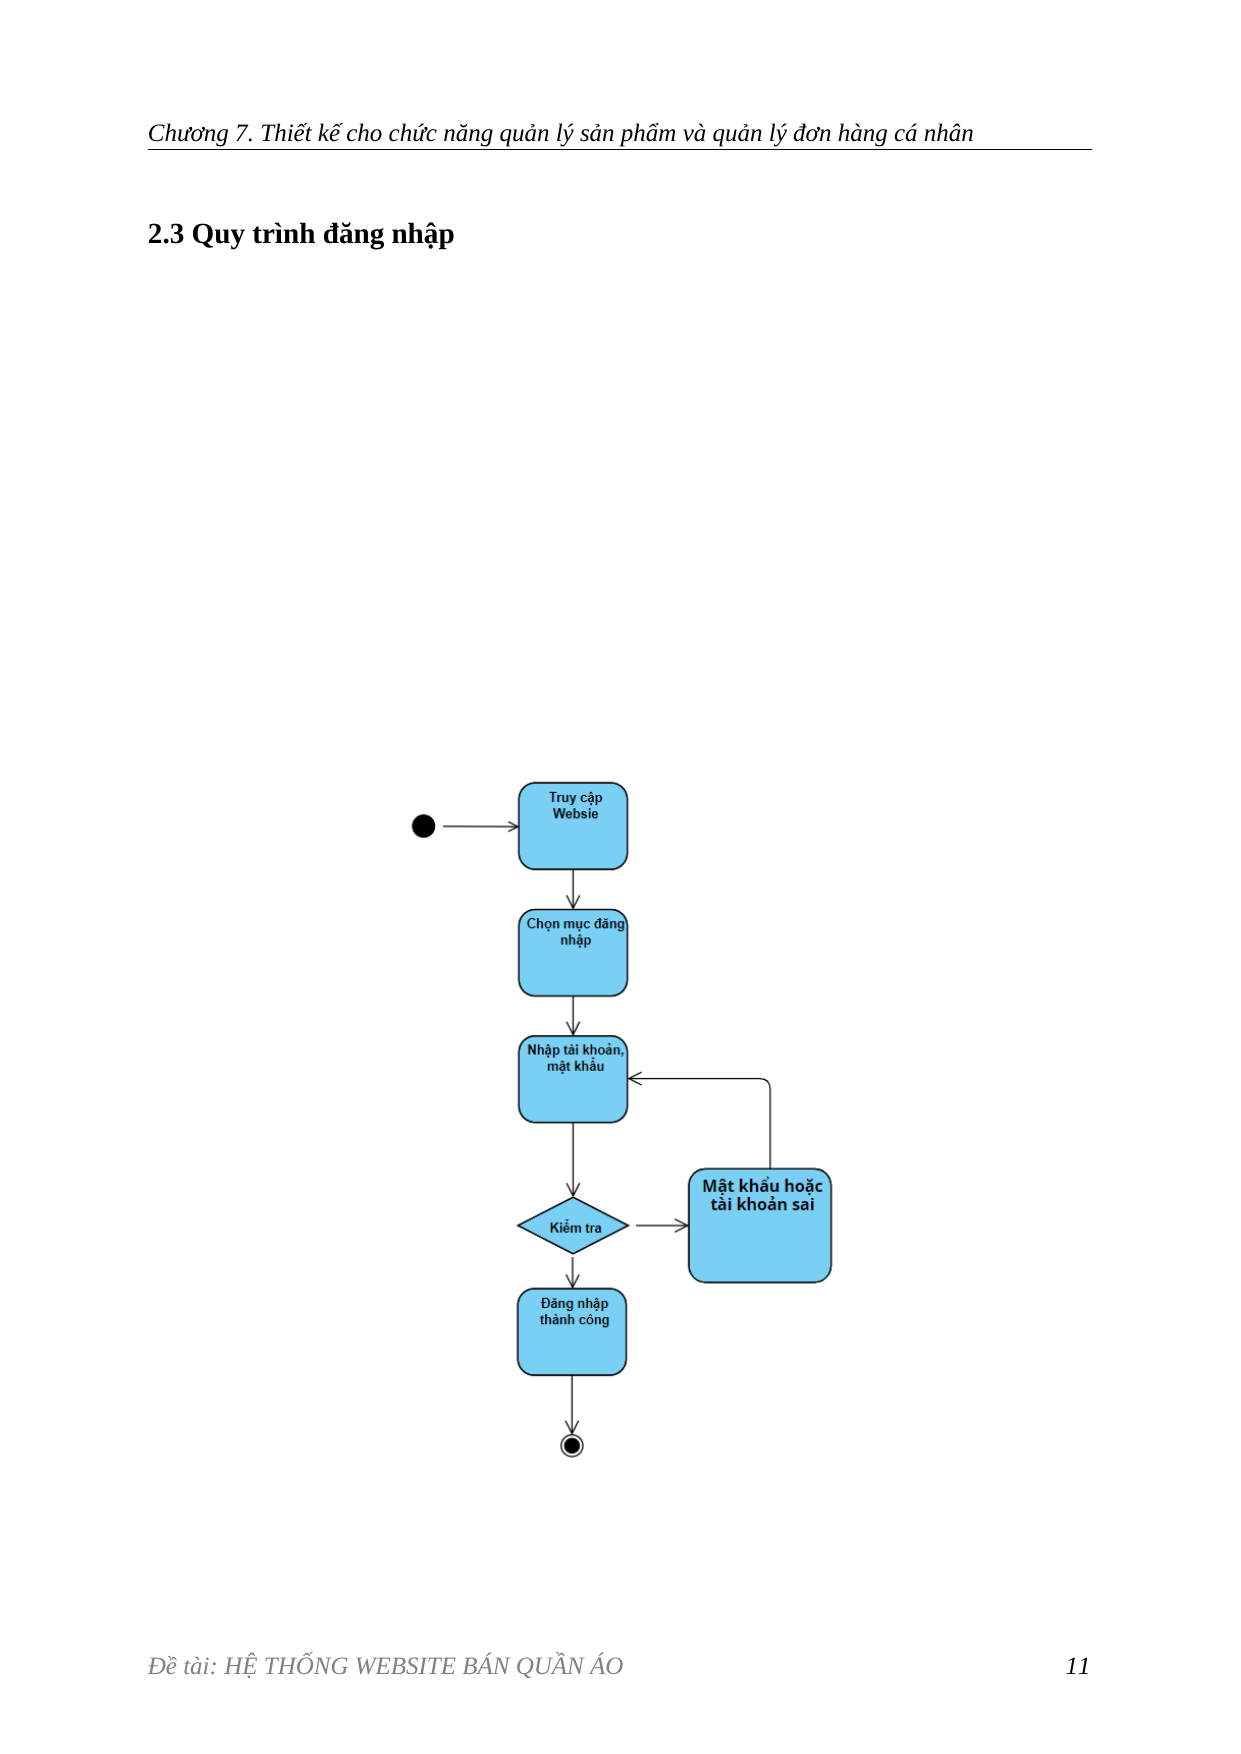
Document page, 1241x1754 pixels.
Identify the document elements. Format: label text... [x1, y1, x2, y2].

subtitle Quy trình đăng nhập [148, 207, 1092, 253]
picture [380, 741, 860, 1480]
